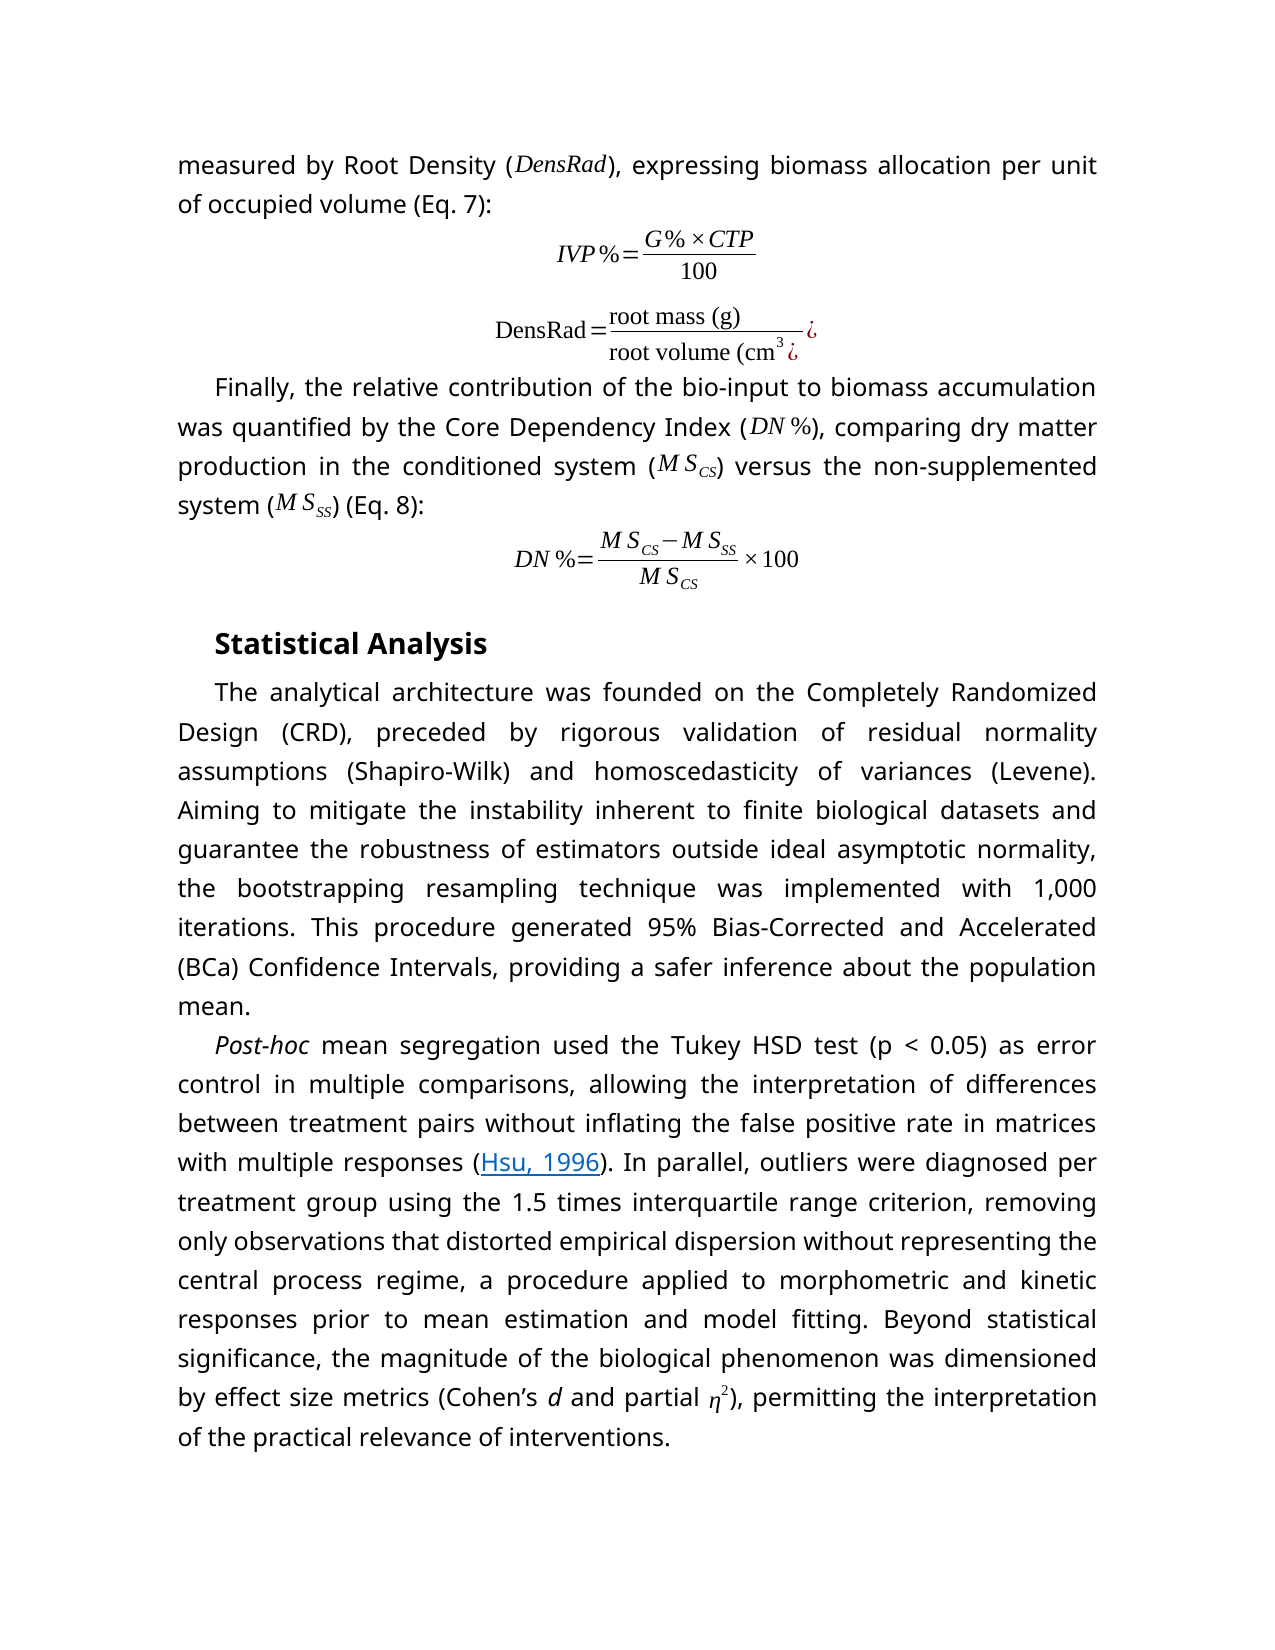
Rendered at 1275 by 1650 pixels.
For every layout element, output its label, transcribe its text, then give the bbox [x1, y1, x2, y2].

subtitle Statistical Analysis [177, 623, 1098, 663]
text The analytical architecture was founded on the Completely Randomized Design (CRD), preceded by rigorous validation of residual normality assumptions (Shapiro-Wilk) and homoscedasticity of variances (Levene). Aiming to mitigate the instability inherent to finite biological datasets and guarantee the robustness of estimators outside ideal asymptotic normality, the bootstrapping resampling technique was implemented with 1,000 iterations. This procedure generated 95% Bias-Corrected and Accelerated (BCa) Confidence Intervals, providing a safer inference about the population mean. [177, 675, 1098, 1022]
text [177, 148, 1098, 221]
text Post-hoc mean segregation used the Tukey HSD test (p < 0.05) as error control in multiple comparisons, allowing the interpretation of differences between treatment pairs without inflating the false positive rate in matrices with multiple responses (Hsu, 1996). In parallel, outliers were diagnosed per treatment group using the 1.5 times interquartile range criterion, removing only observations that distorted empirical dispersion without representing the central process regime, a procedure applied to morphometric and kinetic responses prior to mean estimation and model fitting. Beyond statistical significance, the magnitude of the biological phenomenon was dimensioned by effect size metrics (Cohen’s d and partial ), permitting the interpretation of the practical relevance of interventions. [177, 1028, 1098, 1453]
text Finally, the relative contribution of the bio-input to biomass accumulation was quantified by the Core Dependency Index (), comparing dry matter production in the conditioned system () versus the non-supplemented system () (Eq. 8): [177, 370, 1098, 522]
